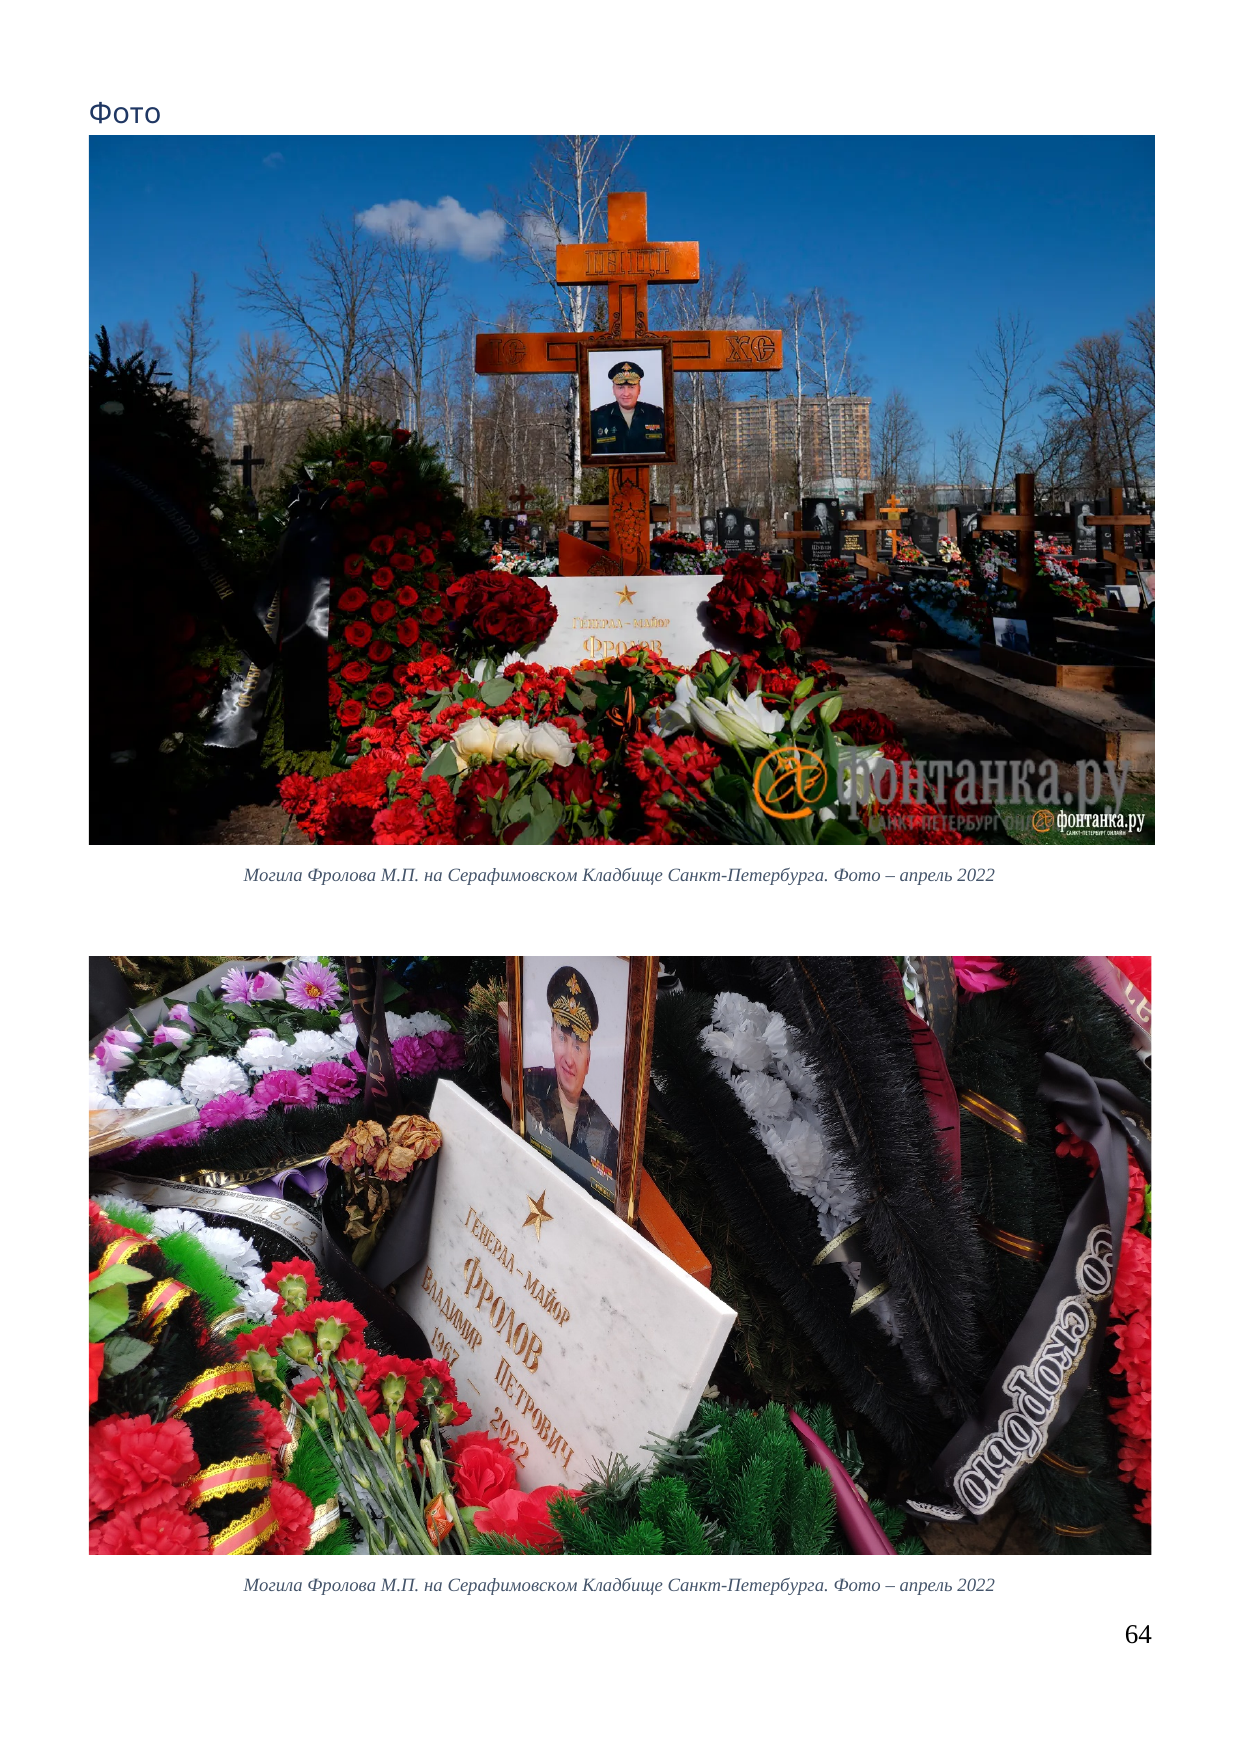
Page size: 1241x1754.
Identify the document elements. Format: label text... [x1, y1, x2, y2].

text Могила Фролова М.П. на Серафимовском Кладбище Санкт-Петербурга. Фото – апрель 2022 [89, 1574, 1152, 1595]
subtitle Фото [89, 93, 1152, 132]
picture [88, 956, 1152, 1555]
picture [88, 135, 1155, 845]
text Могила Фролова М.П. на Серафимовском Кладбище Санкт-Петербурга. Фото – апрель 2022 [89, 864, 1152, 886]
